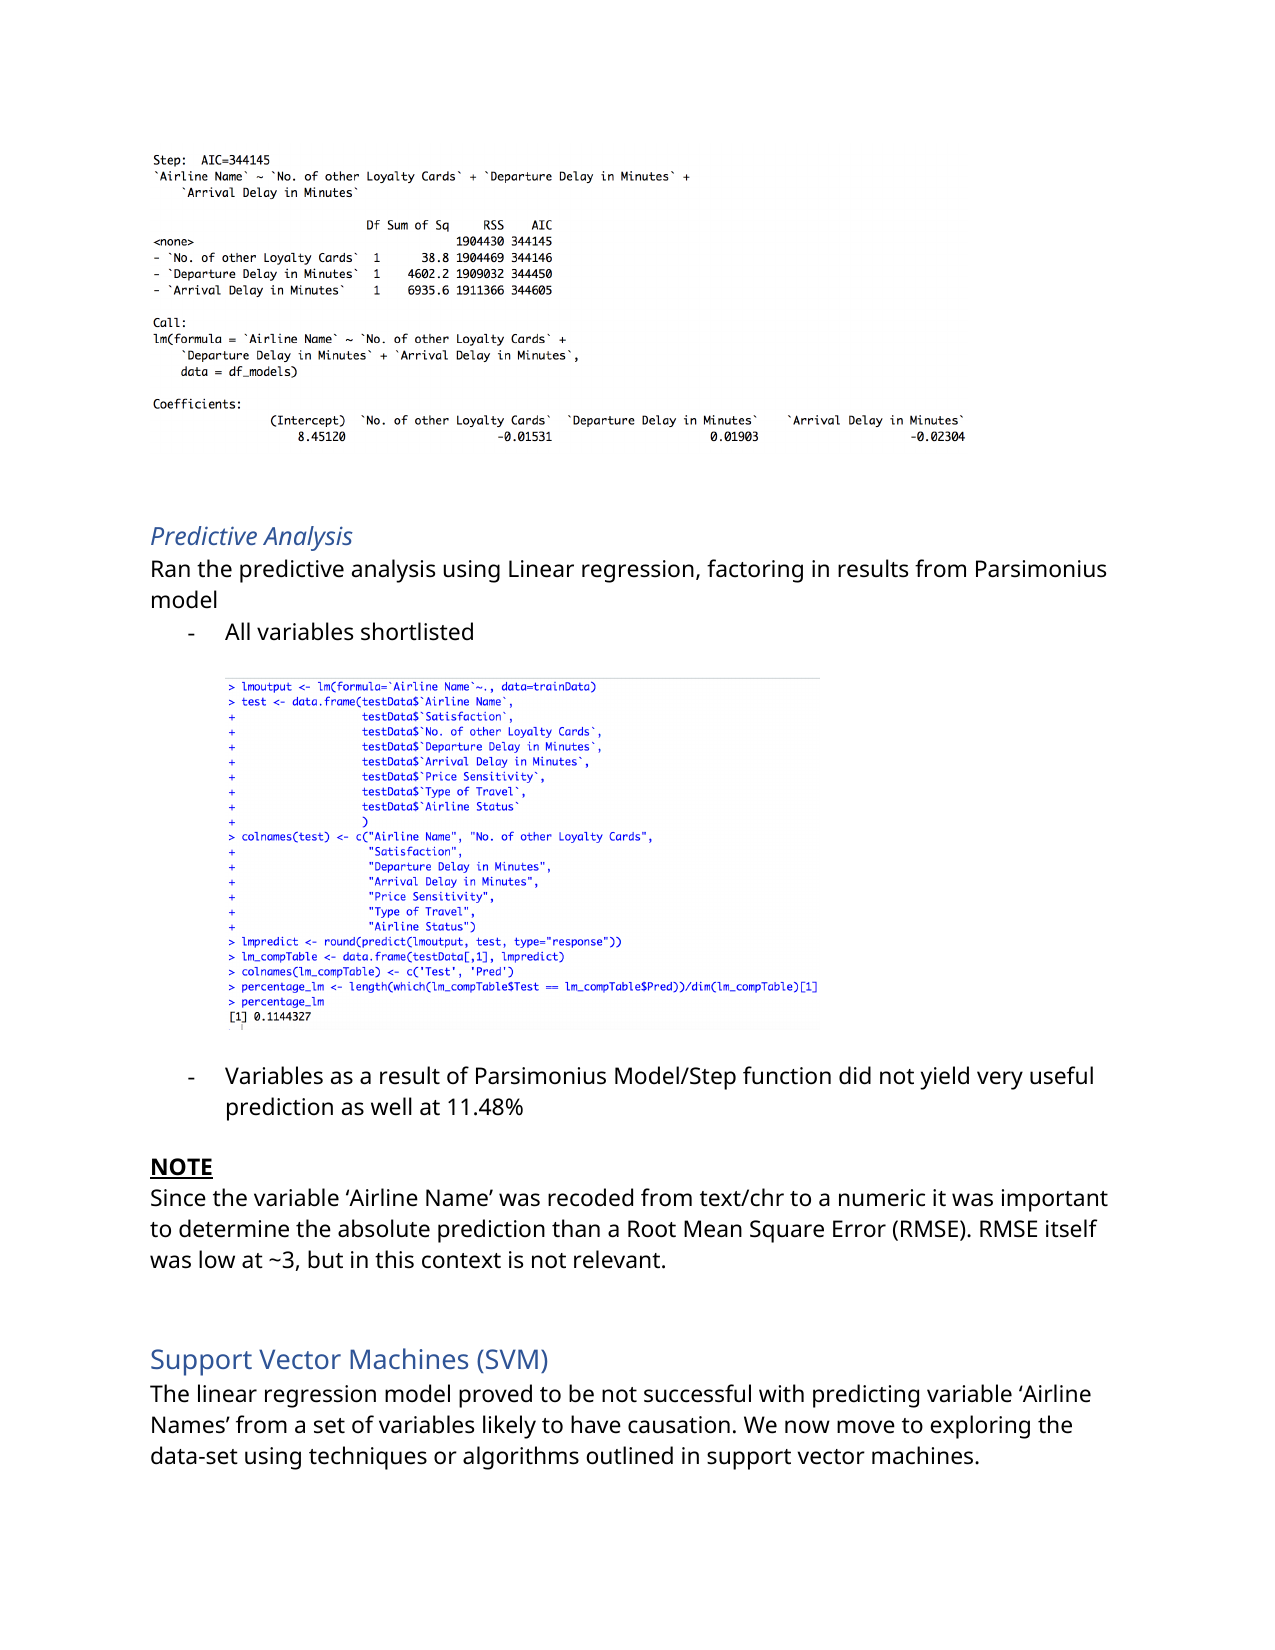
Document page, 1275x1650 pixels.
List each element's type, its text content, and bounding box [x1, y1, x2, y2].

text Ran the predictive analysis using Linear regression, factoring in results from Parsimonius model [150, 553, 1125, 616]
text Since the variable ‘Airline Name’ was recoded from text/chr to a numeric it was important to determine the absolute prediction than a Root Mean Square Error (RMSE). RMSE itself was low at ~3, but in this context is not relevant. [150, 1182, 1125, 1275]
text The linear regression model proved to be not successful with predicting variable ‘Airline Names’ from a set of variables likely to have causation. We now move to exploring the data-set using techniques or algorithms outlined in support vector machines. [150, 1377, 1125, 1471]
picture [150, 143, 969, 454]
subtitle Support Vector Machines (SVM) [150, 1341, 1125, 1377]
text NOTE [150, 1150, 1125, 1182]
list Variables as a result of Parsimonius Model/Step function did not yield very useful prediction as well at 11.48% [187, 1060, 1125, 1122]
picture [225, 677, 820, 1030]
subtitle Predictive Analysis [150, 519, 1125, 553]
list All variables shortlisted [187, 616, 1125, 647]
